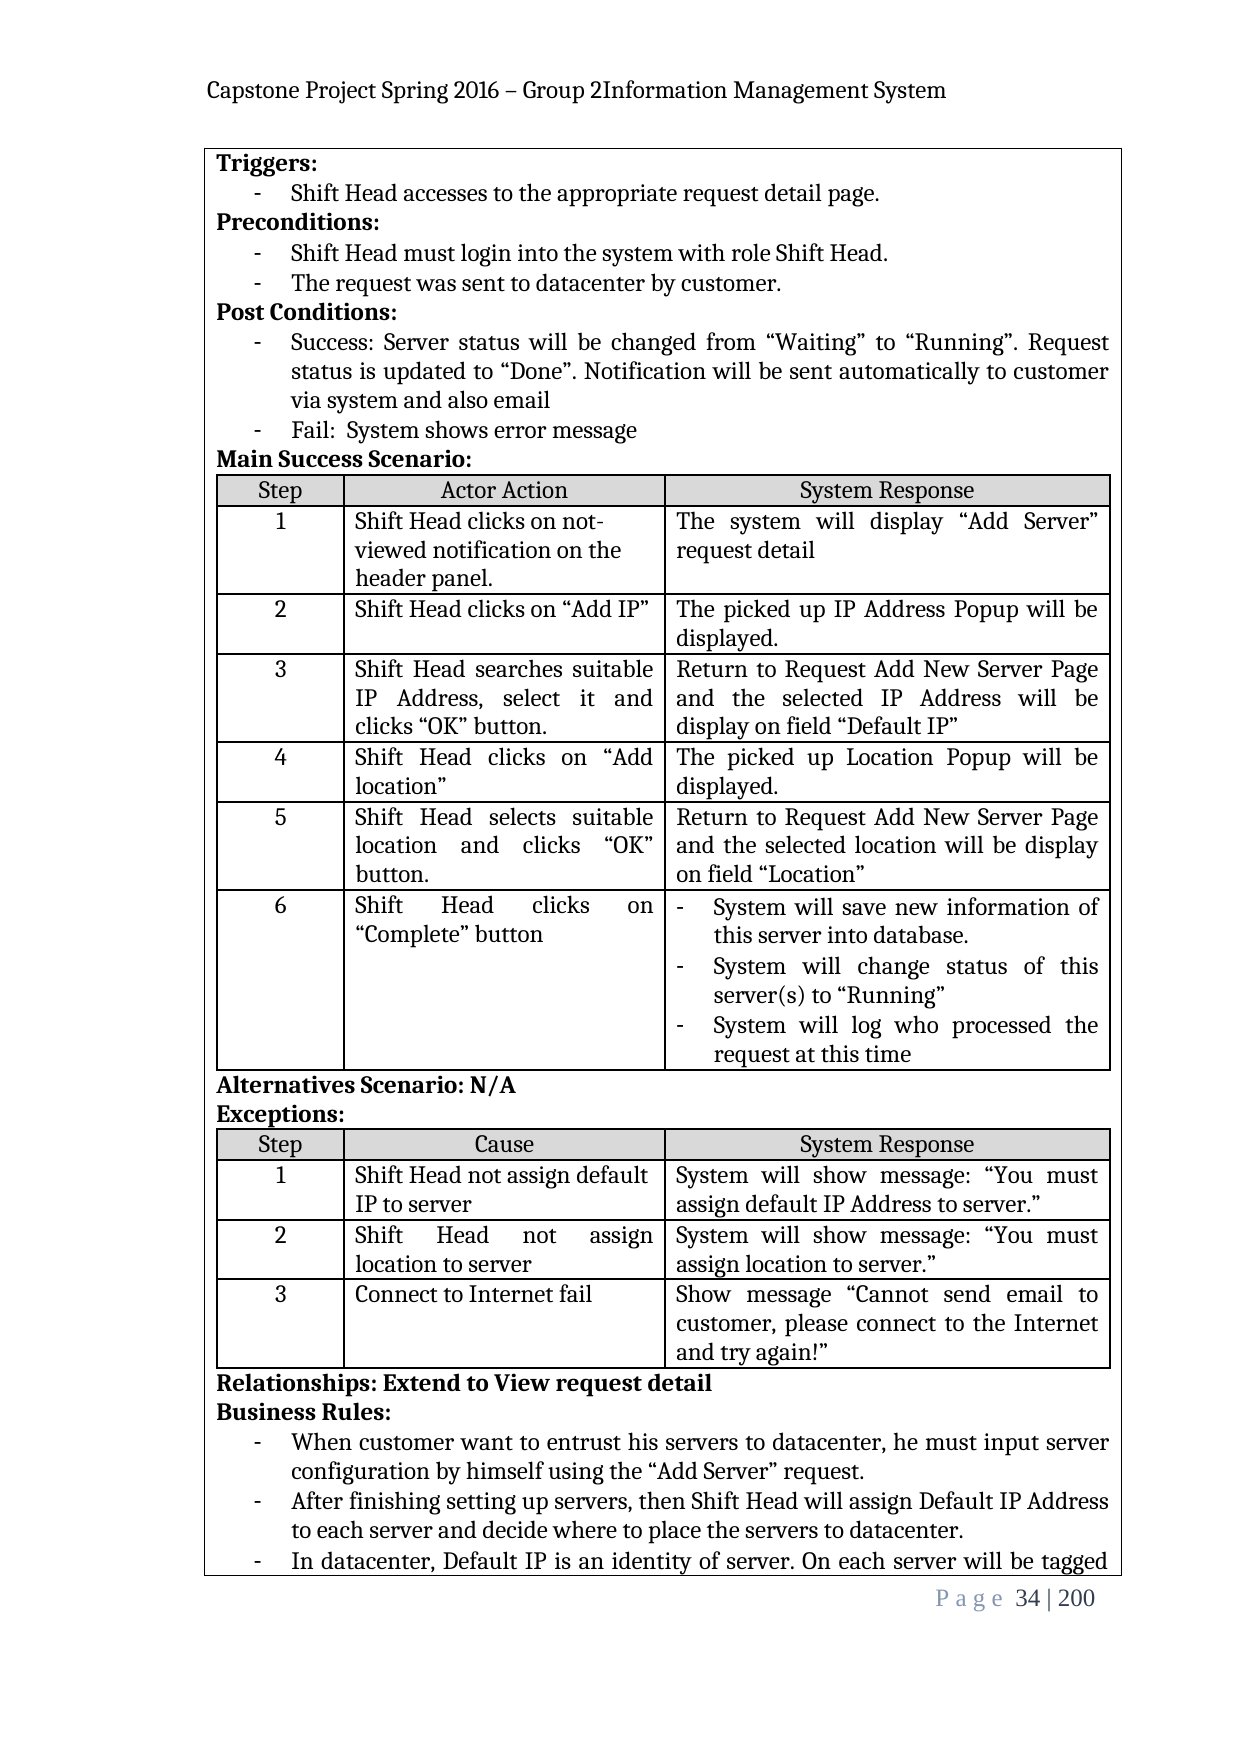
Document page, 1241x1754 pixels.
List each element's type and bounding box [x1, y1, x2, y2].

table_cell [205, 149, 1121, 1575]
